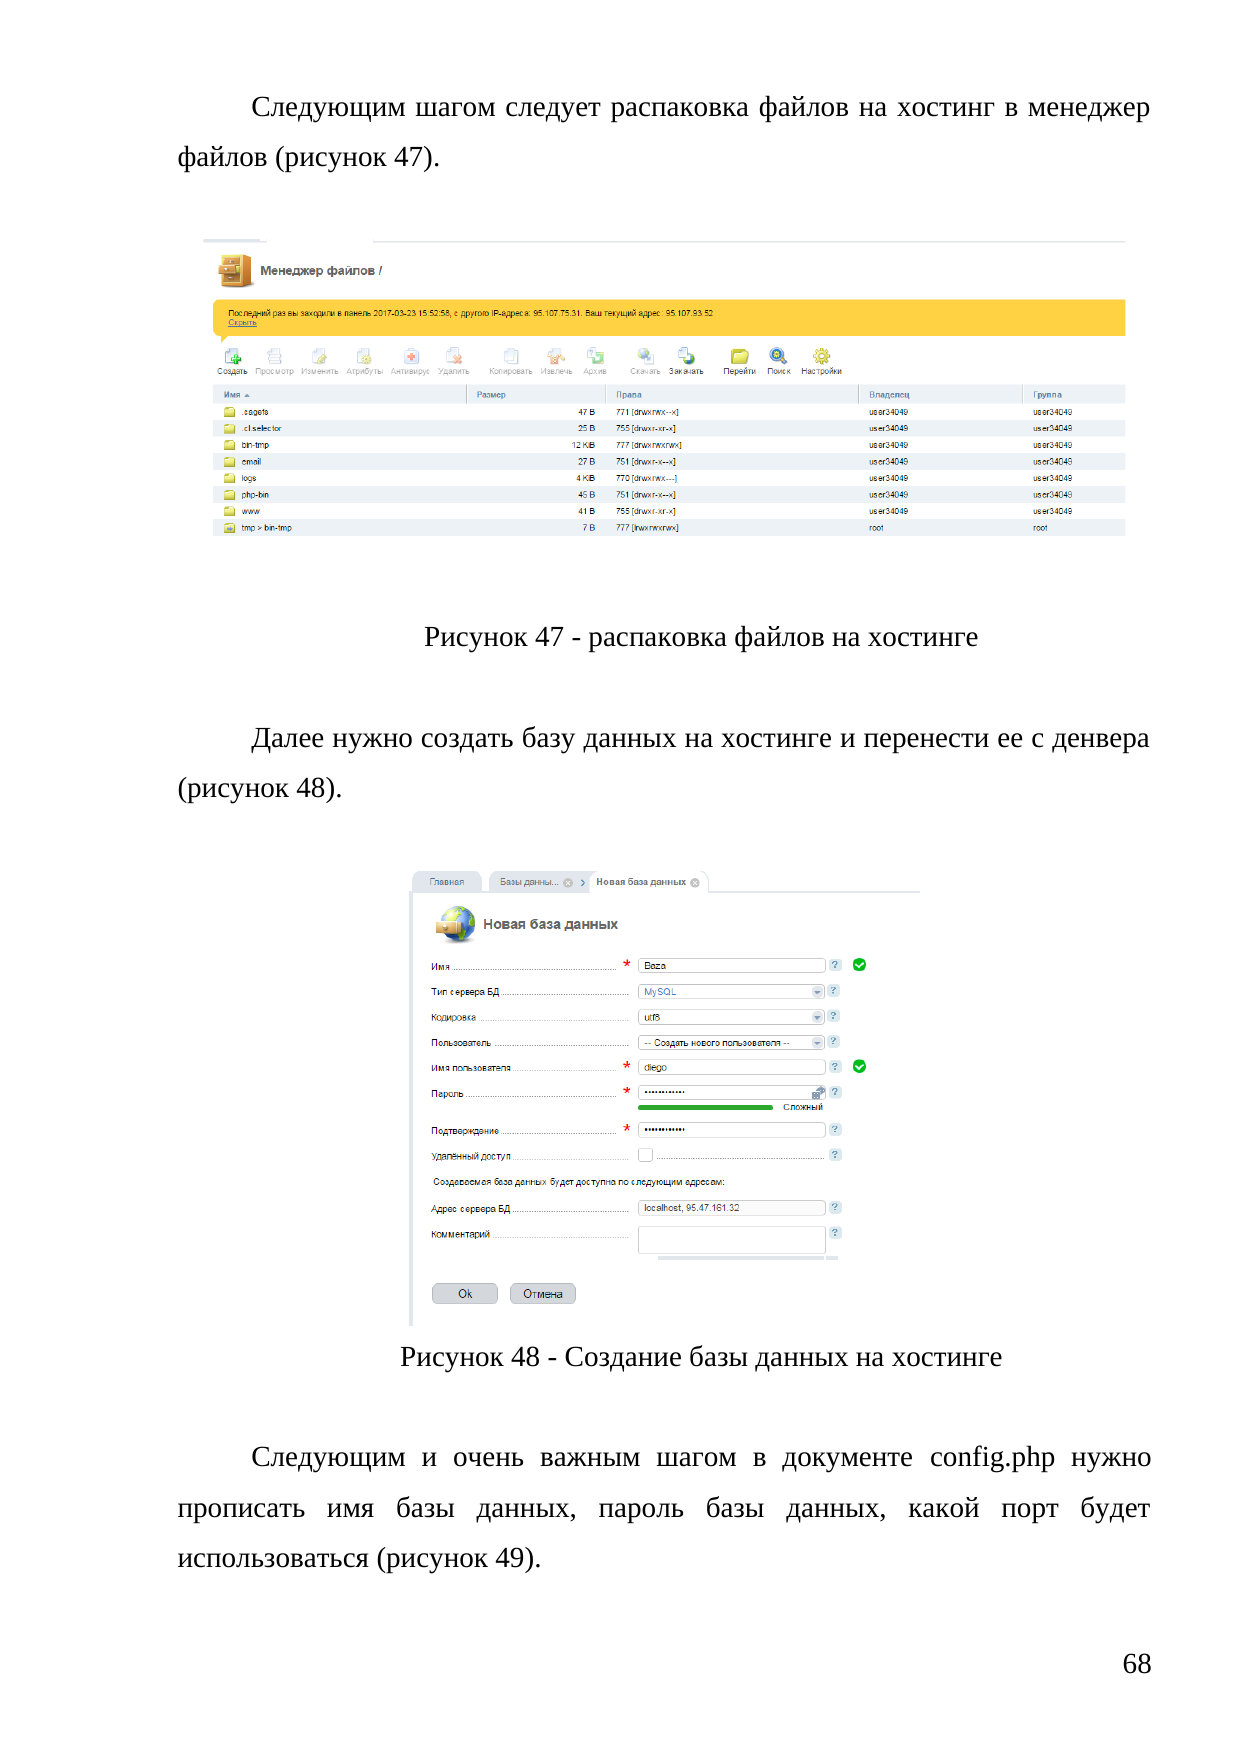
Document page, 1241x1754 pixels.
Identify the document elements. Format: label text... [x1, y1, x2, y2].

text Далее нужно создать базу данных на хостинге и перенести ее с денвера (рисунок 48). [177, 720, 1152, 804]
picture [203, 239, 1126, 607]
text Рисунок 48 - Создание базы данных на хостинге [177, 1339, 1152, 1372]
text Рисунок 47 - распаковка файлов на хостинге [177, 619, 1152, 653]
text Следующим и очень важным шагом в документе config.php нужно прописать имя базы данных, пароль базы данных, какой порт будет использоваться (рисунок 49). [177, 1439, 1152, 1573]
picture [408, 871, 920, 1326]
text Следующим шагом следует распаковка файлов на хостинг в менеджер файлов (рисунок 47). [177, 89, 1152, 172]
